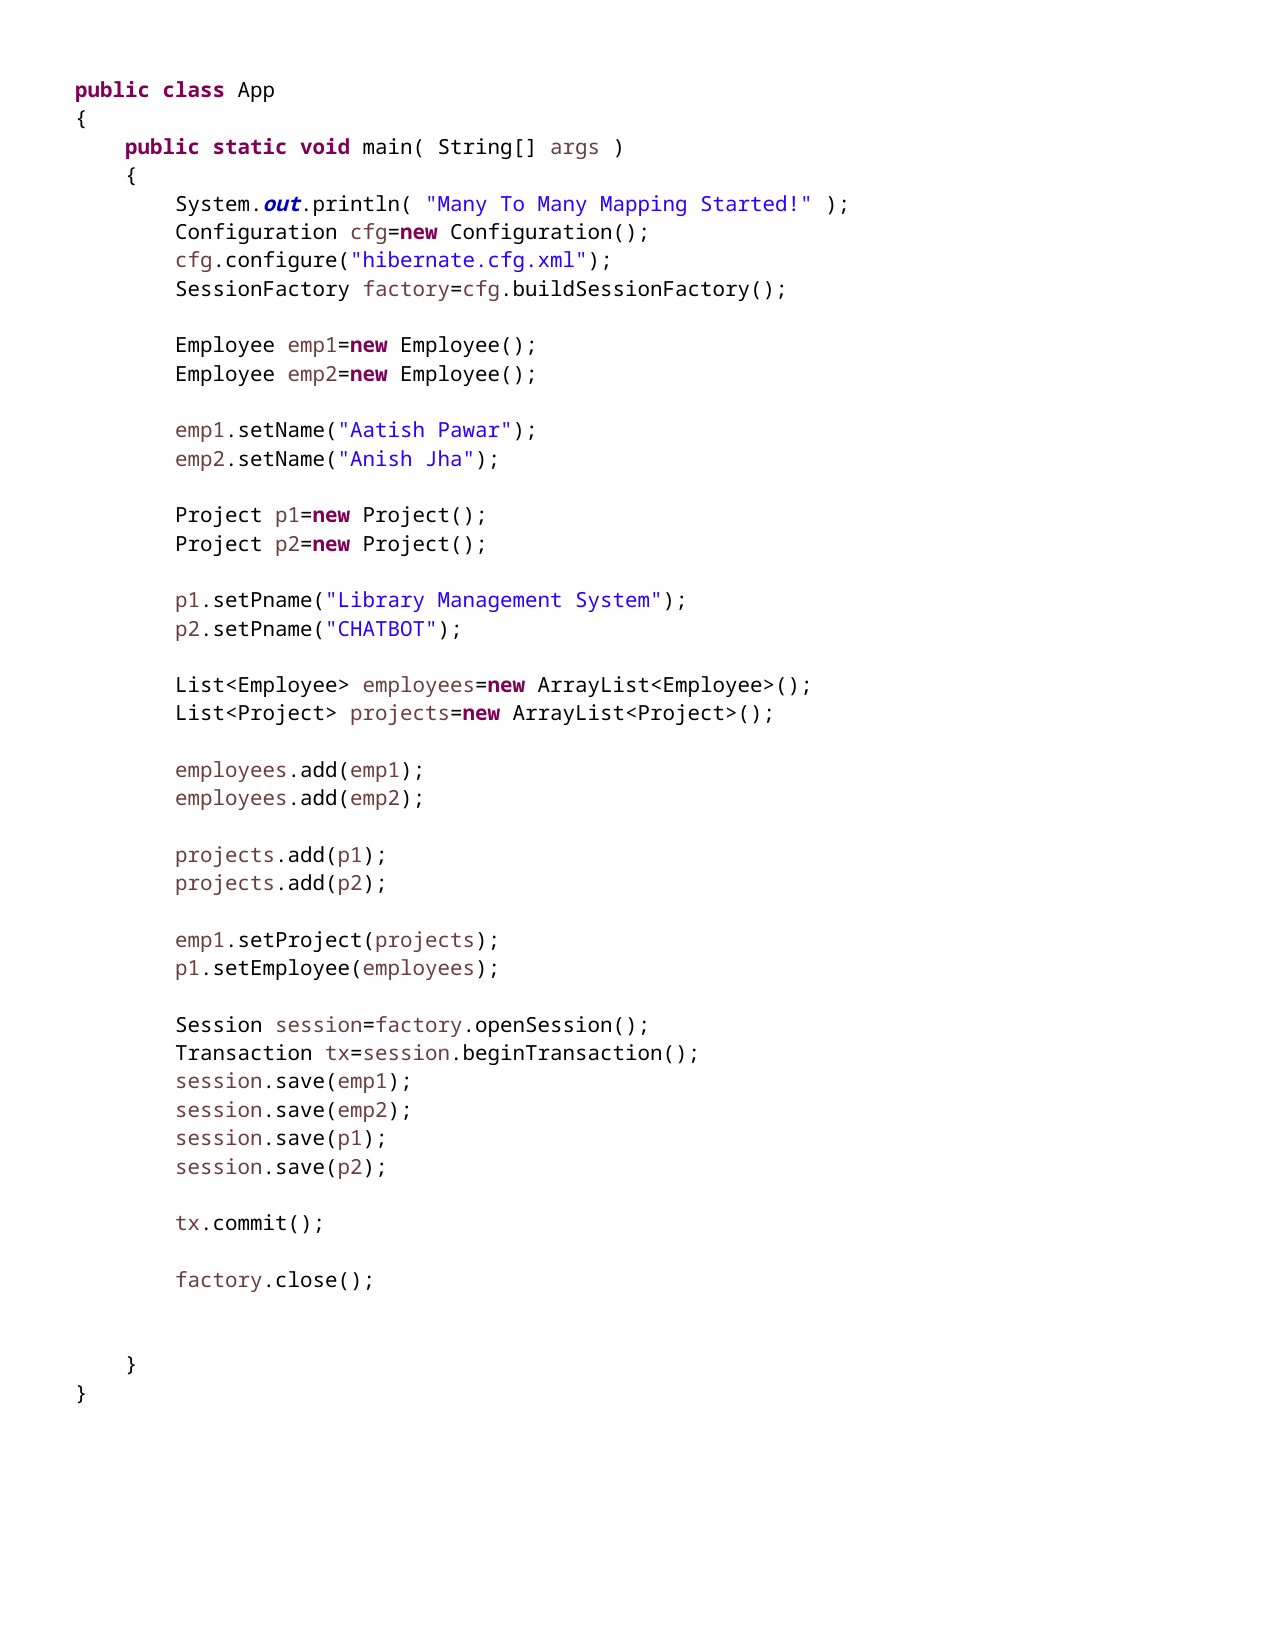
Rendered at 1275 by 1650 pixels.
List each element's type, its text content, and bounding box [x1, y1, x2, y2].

text { [75, 103, 1200, 132]
text session.save(emp1); [75, 1067, 1200, 1095]
text Employee emp2=new Employee(); [75, 359, 1200, 387]
text Session session=factory.openSession(); [75, 1010, 1200, 1038]
text } [75, 1378, 1200, 1406]
text projects.add(p2); [75, 868, 1200, 897]
text session.save(p1); [75, 1123, 1200, 1152]
text factory.close(); [75, 1265, 1200, 1293]
text employees.add(emp2); [75, 783, 1200, 812]
text projects.add(p1); [75, 840, 1200, 868]
text session.save(p2); [75, 1152, 1200, 1180]
text List<Employee> employees=new ArrayList<Employee>(); [75, 670, 1200, 698]
text public static void main( String[] args ) [75, 132, 1200, 160]
text public class App [75, 75, 1200, 103]
text p1.setEmployee(employees); [75, 953, 1200, 982]
text Transaction tx=session.beginTransaction(); [75, 1038, 1200, 1067]
text emp1.setName("Aatish Pawar"); [75, 415, 1200, 444]
text p1.setPname("Library Management System"); [75, 585, 1200, 614]
text } [75, 1349, 1200, 1378]
text Configuration cfg=new Configuration(); [75, 217, 1200, 246]
text employees.add(emp1); [75, 755, 1200, 783]
text System.out.println( "Many To Many Mapping Started!" ); [75, 189, 1200, 217]
text tx.commit(); [75, 1208, 1200, 1237]
text cfg.configure("hibernate.cfg.xml"); [75, 246, 1200, 274]
text Project p1=new Project(); [75, 500, 1200, 529]
text { [75, 160, 1200, 189]
text emp2.setName("Anish Jha"); [75, 444, 1200, 472]
text Project p2=new Project(); [75, 529, 1200, 557]
text emp1.setProject(projects); [75, 925, 1200, 953]
text SessionFactory factory=cfg.buildSessionFactory(); [75, 274, 1200, 302]
text p2.setPname("CHATBOT"); [75, 614, 1200, 642]
text Employee emp1=new Employee(); [75, 331, 1200, 359]
text session.save(emp2); [75, 1095, 1200, 1123]
text List<Project> projects=new ArrayList<Project>(); [75, 698, 1200, 727]
